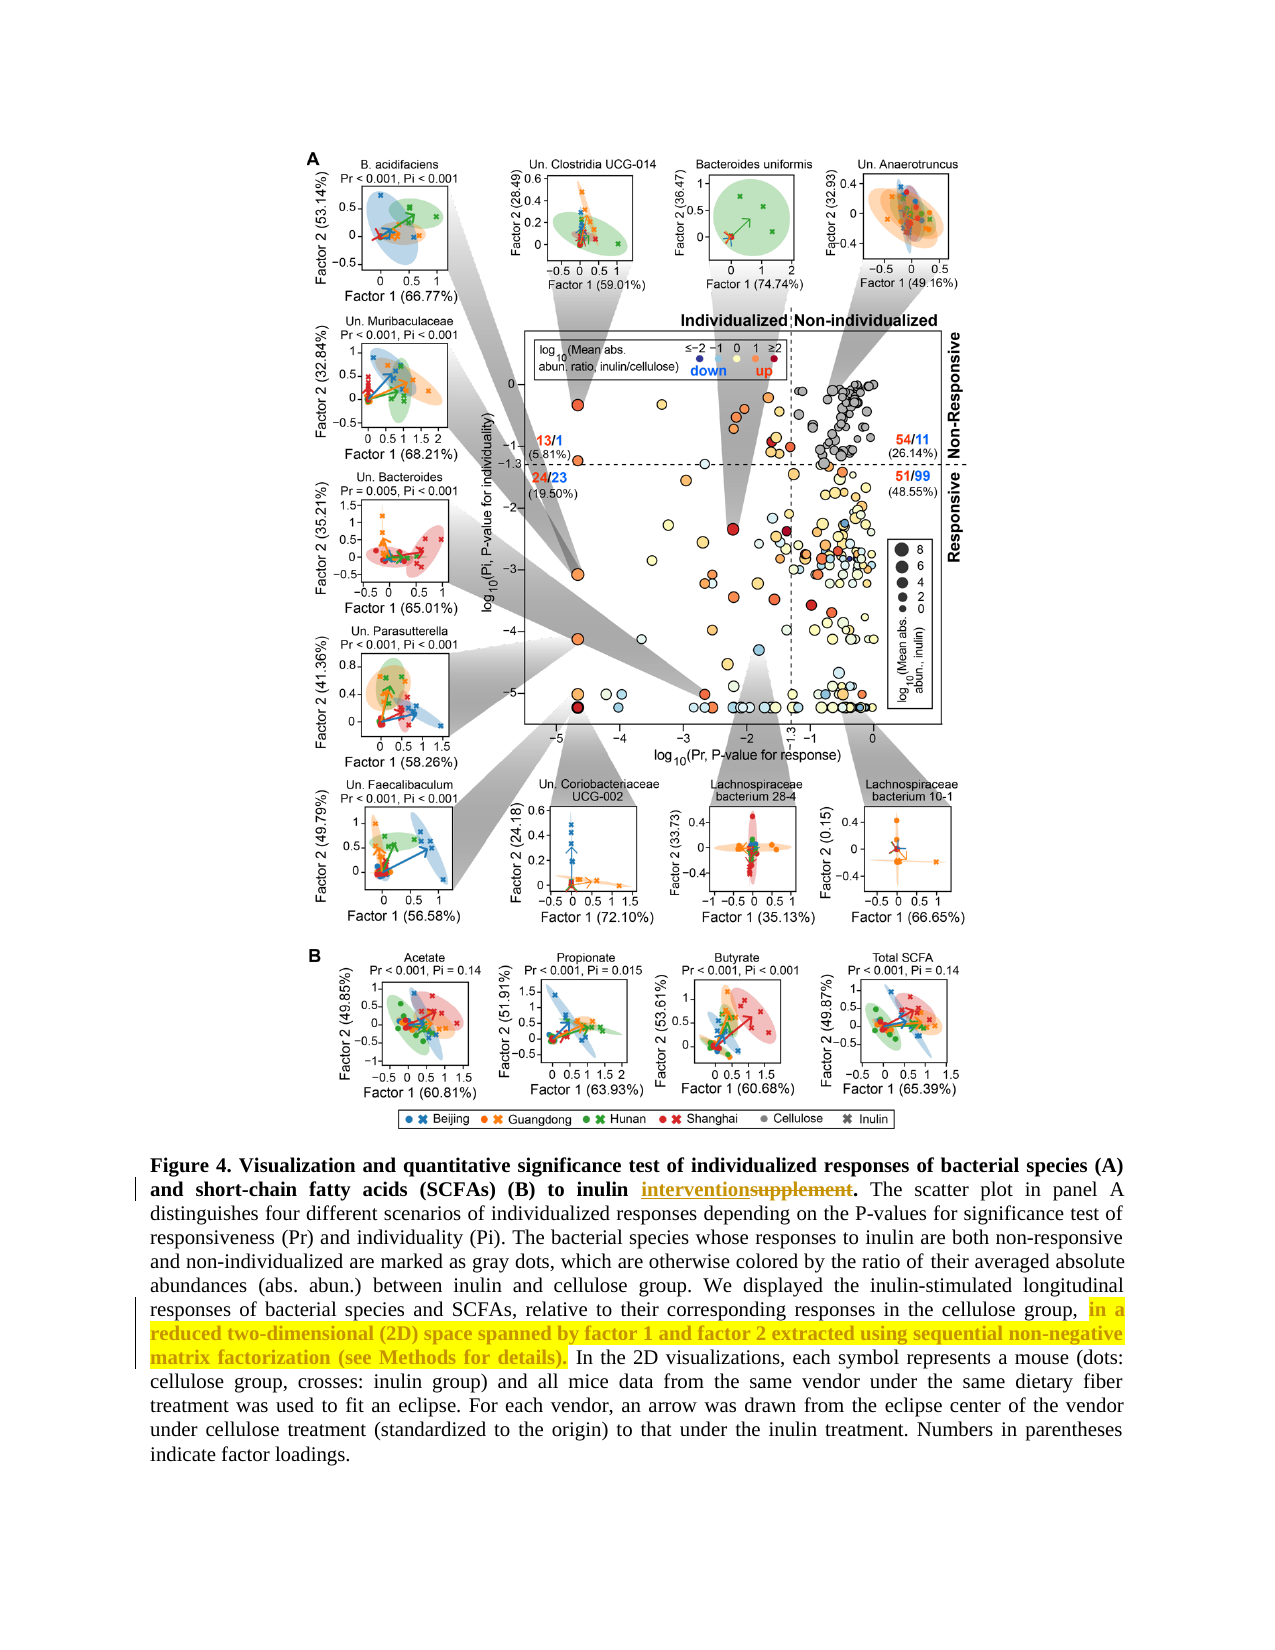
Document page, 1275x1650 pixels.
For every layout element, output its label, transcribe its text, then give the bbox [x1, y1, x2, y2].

picture [307, 150, 969, 1129]
text Figure 4. Visualization and quantitative significance test of individualized responses of bacterial species (A) and short-chain fatty acids (SCFAs) (B) to inulin . The scatter plot in panel A distinguishes four different scenarios of individualized responses depending on the P-values for significance test of responsiveness (Pr) and individuality (Pi). The bacterial species whose responses to inulin are both non-responsive and non-individualized are marked as gray dots, which are otherwise colored by the ratio of their averaged absolute abundances (abs. abun.) between inulin and cellulose group. We displayed the inulin-stimulated longitudinal responses of bacterial species and SCFAs, relative to their corresponding responses in the cellulose group, in a reduced two-dimensional (2D) space spanned by factor 1 and factor 2 extracted using sequential non-negative matrix factorization (see Methods for details). In the 2D visualizations, each symbol represents a mouse (dots: cellulose group, crosses: inulin group) and all mice data from the same vendor under the same dietary fiber treatment was used to fit an eclipse. For each vendor, an arrow was drawn from the eclipse center of the vendor under cellulose treatment (standardized to the origin) to that under the inulin treatment. Numbers in parentheses indicate factor loadings. [150, 1153, 1125, 1321]
text Figure 4. Visualization and quantitative significance test of individualized responses of bacterial species (A) and short-chain fatty acids (SCFAs) (B) to inulin . The scatter plot in panel A distinguishes four different scenarios of individualized responses depending on the P-values for significance test of responsiveness (Pr) and individuality (Pi). The bacterial species whose responses to inulin are both non-responsive and non-individualized are marked as gray dots, which are otherwise colored by the ratio of their averaged absolute abundances (abs. abun.) between inulin and cellulose group. We displayed the inulin-stimulated longitudinal responses of bacterial species and SCFAs, relative to their corresponding responses in the cellulose group, in a reduced two-dimensional (2D) space spanned by factor 1 and factor 2 extracted using sequential non-negative matrix factorization (see Methods for details). In the 2D visualizations, each symbol represents a mouse (dots: cellulose group, crosses: inulin group) and all mice data from the same vendor under the same dietary fiber treatment was used to fit an eclipse. For each vendor, an arrow was drawn from the eclipse center of the vendor under cellulose treatment (standardized to the origin) to that under the inulin treatment. Numbers in parentheses indicate factor loadings. [150, 1345, 1125, 1466]
